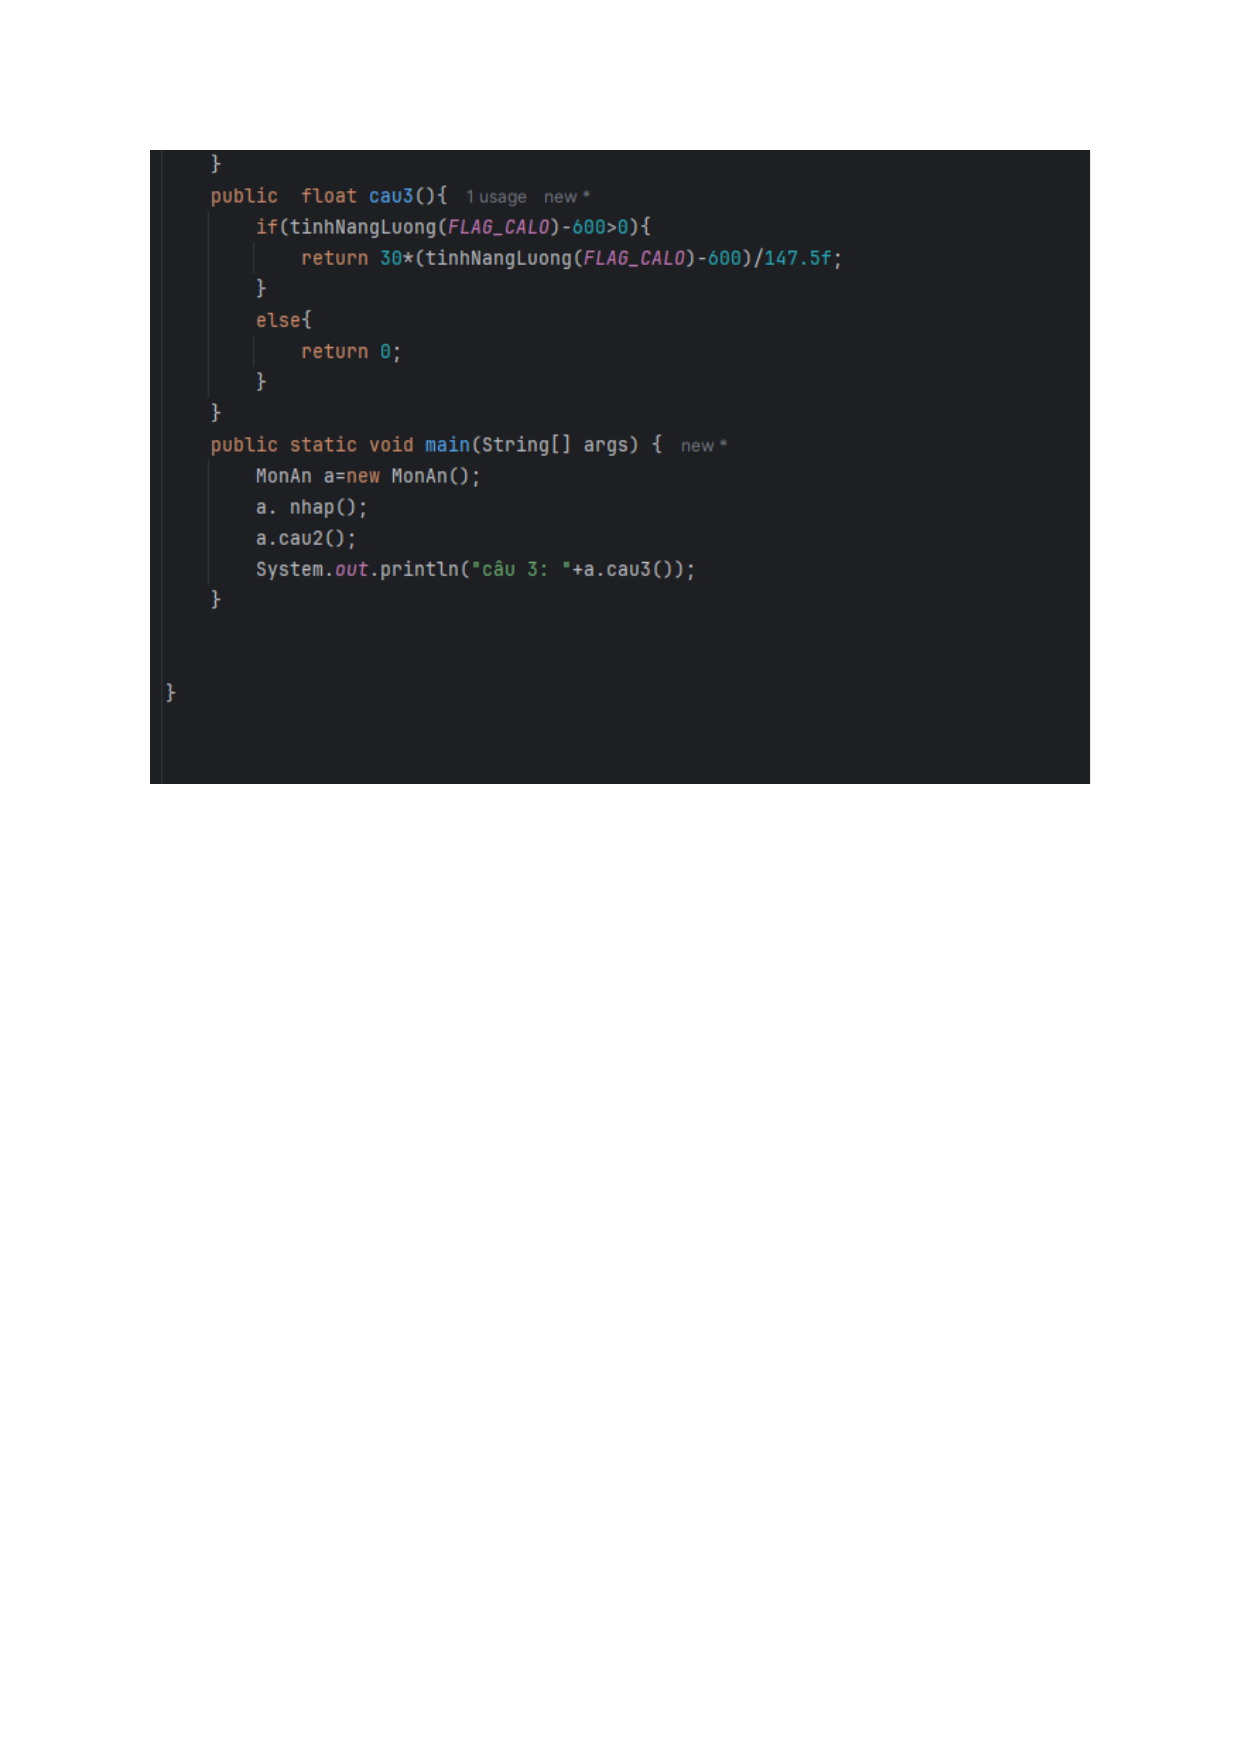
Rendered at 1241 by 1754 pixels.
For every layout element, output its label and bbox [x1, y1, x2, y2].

picture [150, 150, 1091, 784]
